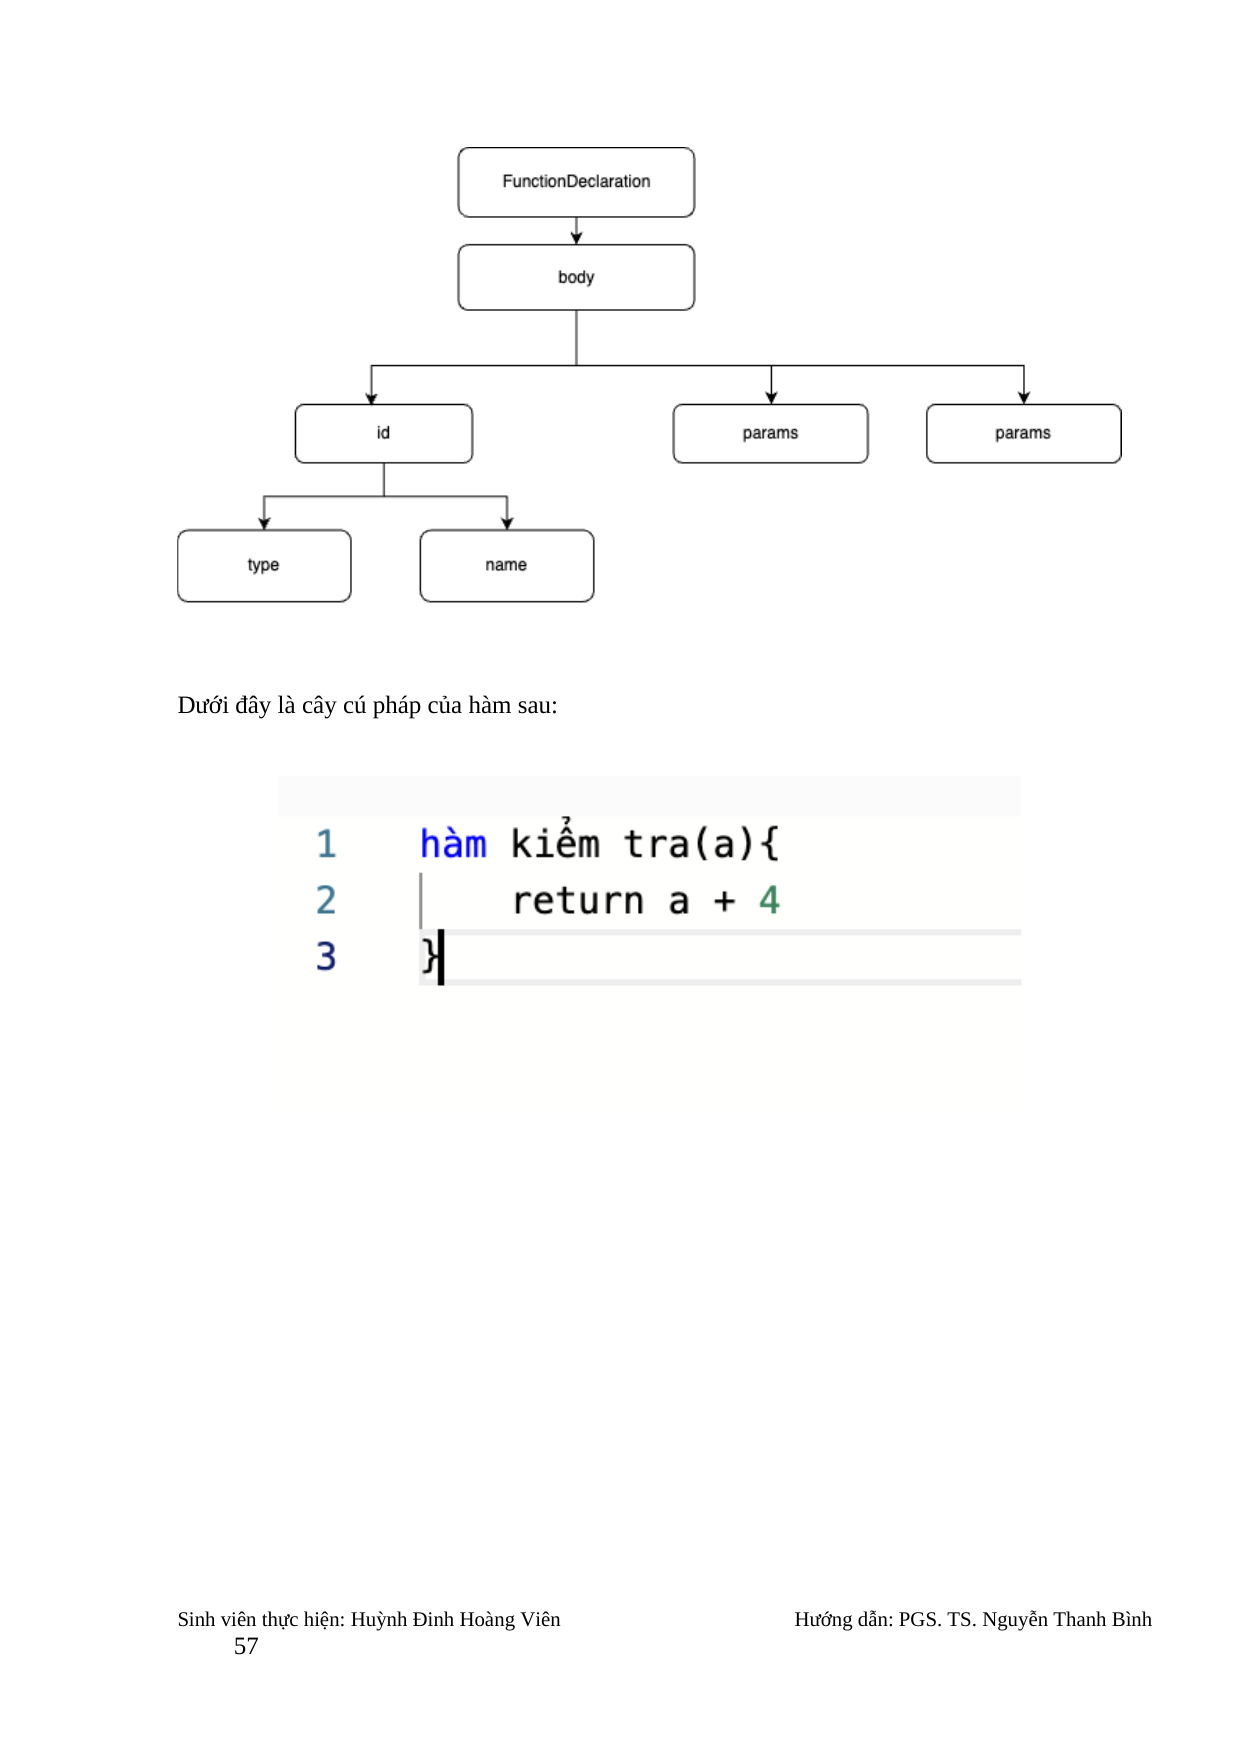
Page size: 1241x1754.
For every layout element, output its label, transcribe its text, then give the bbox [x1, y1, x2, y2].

text Dưới đây là cây cú pháp của hàm sau: [177, 690, 1122, 719]
picture [177, 147, 1122, 604]
picture [277, 776, 1022, 1111]
